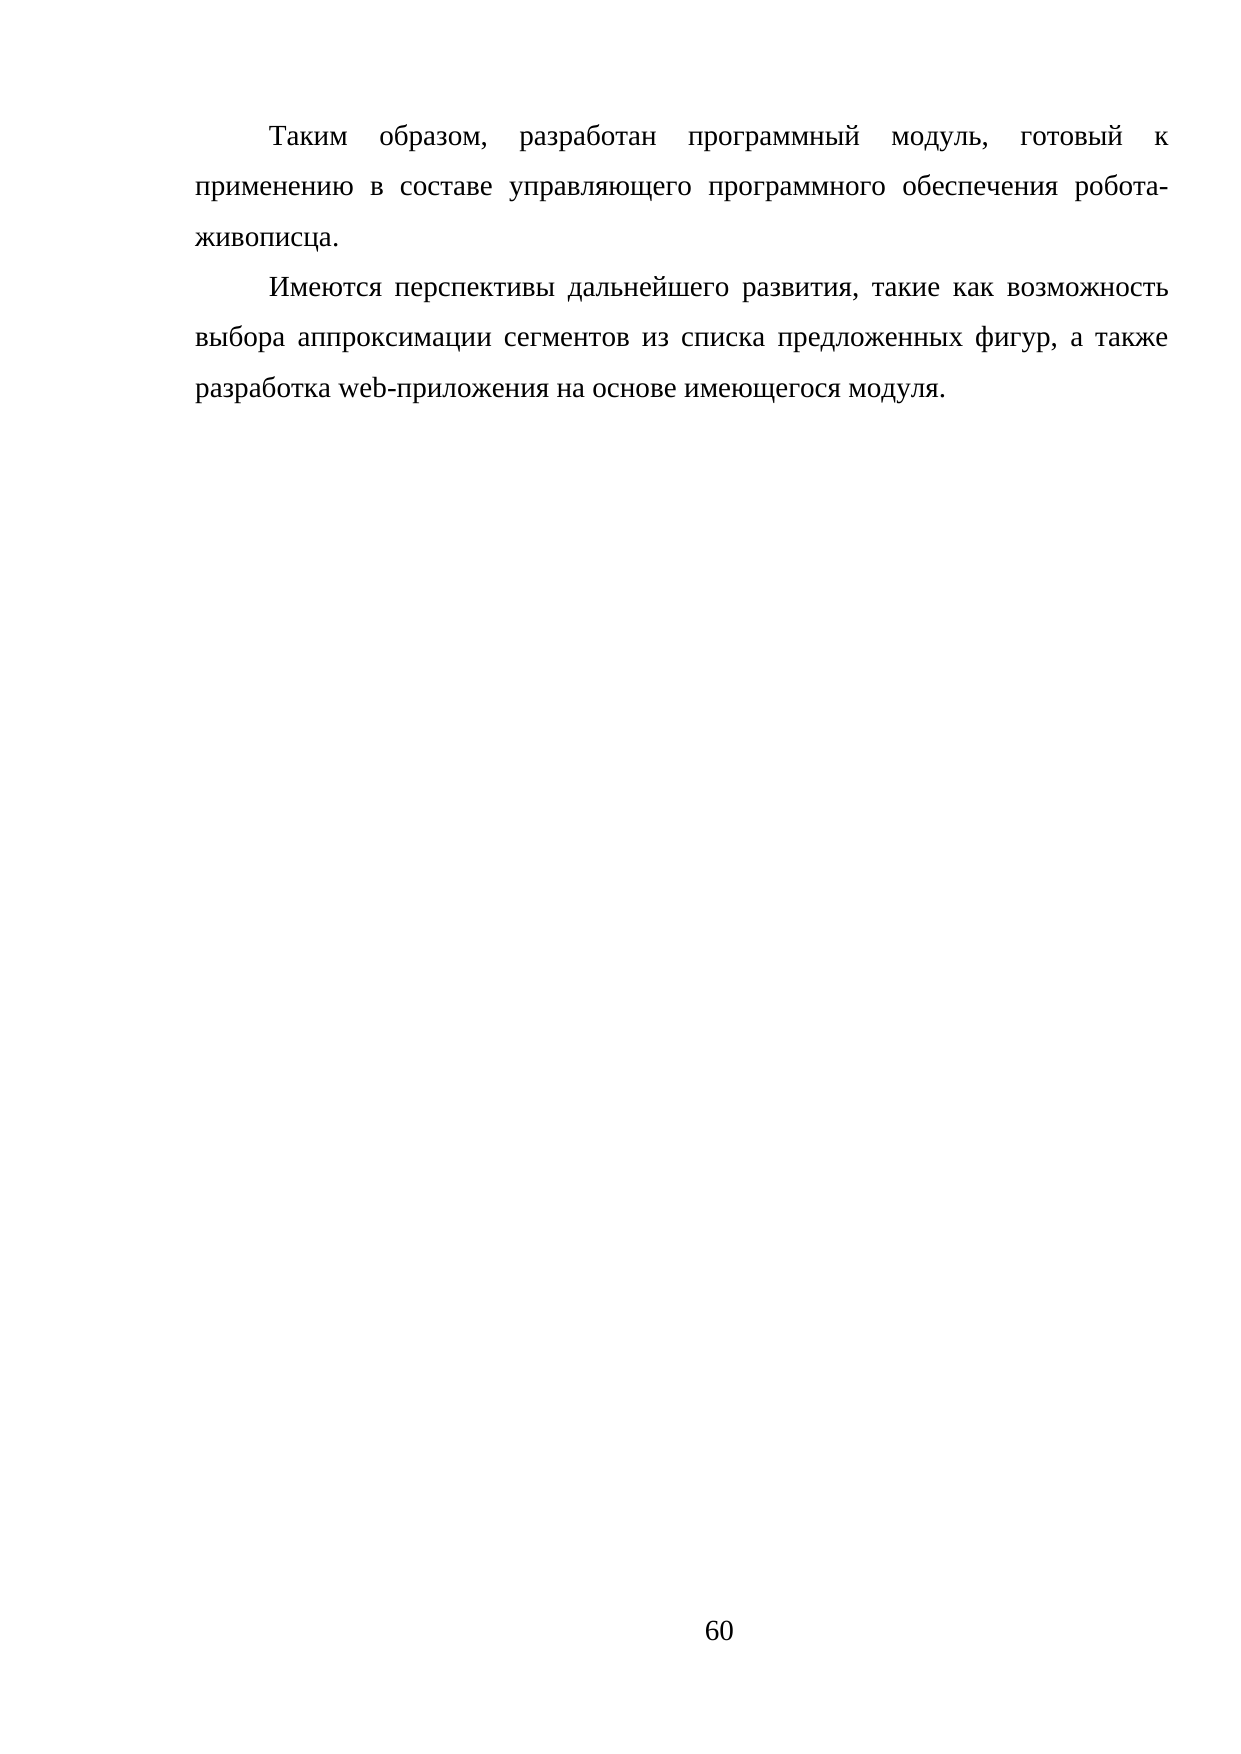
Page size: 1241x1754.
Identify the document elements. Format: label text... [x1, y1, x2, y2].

text Имеются перспективы дальнейшего развития, такие как возможность выбора аппроксимации сегментов из списка предложенных фигур, а также разработка web-приложения на основе имеющегося модуля. [195, 269, 1169, 403]
text Таким образом, разработан программный модуль, готовый к применению в составе управляющего программного обеспечения робота-живописца. [195, 118, 1169, 252]
